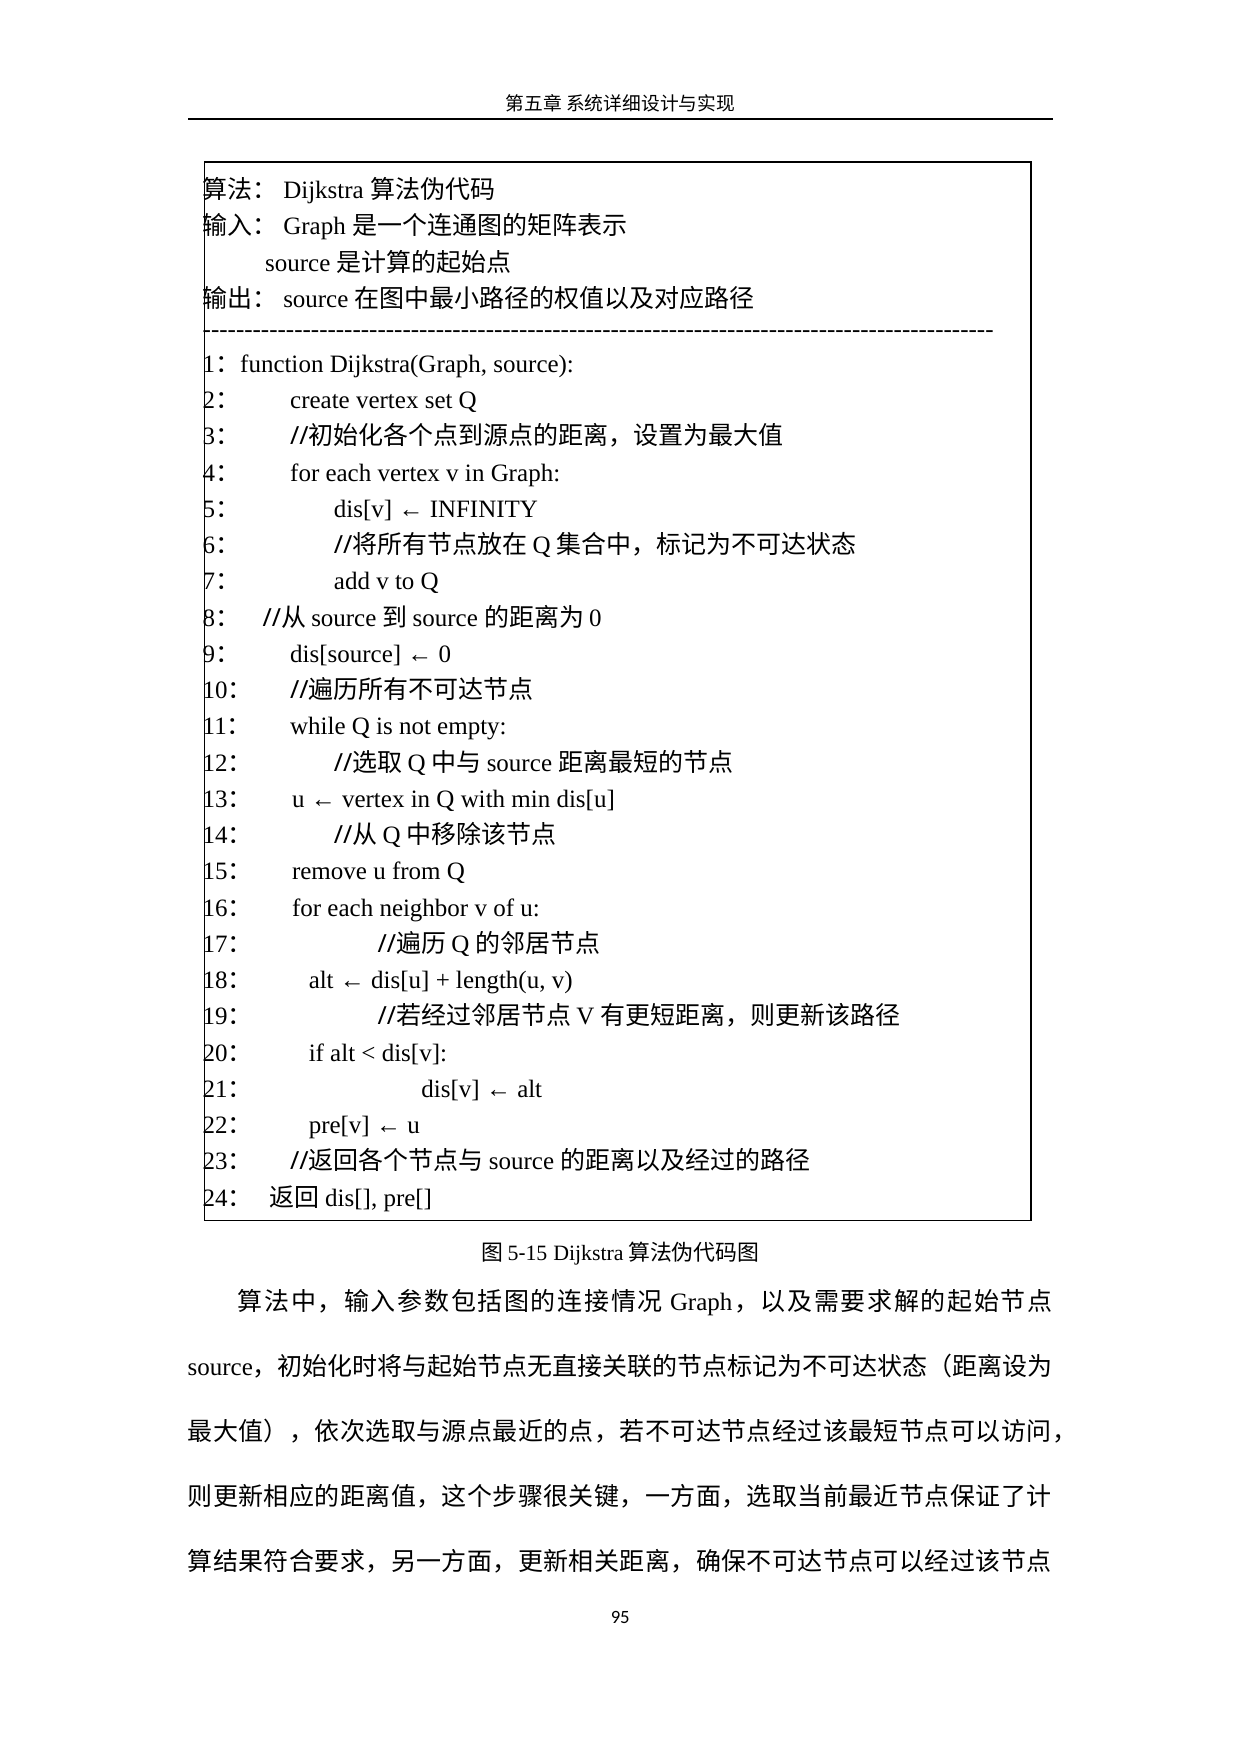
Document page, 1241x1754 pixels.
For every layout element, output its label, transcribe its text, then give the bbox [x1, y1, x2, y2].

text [187, 1267, 1053, 1592]
text 图5-15 Dijkstra算法伪代码图 [187, 1234, 1053, 1267]
